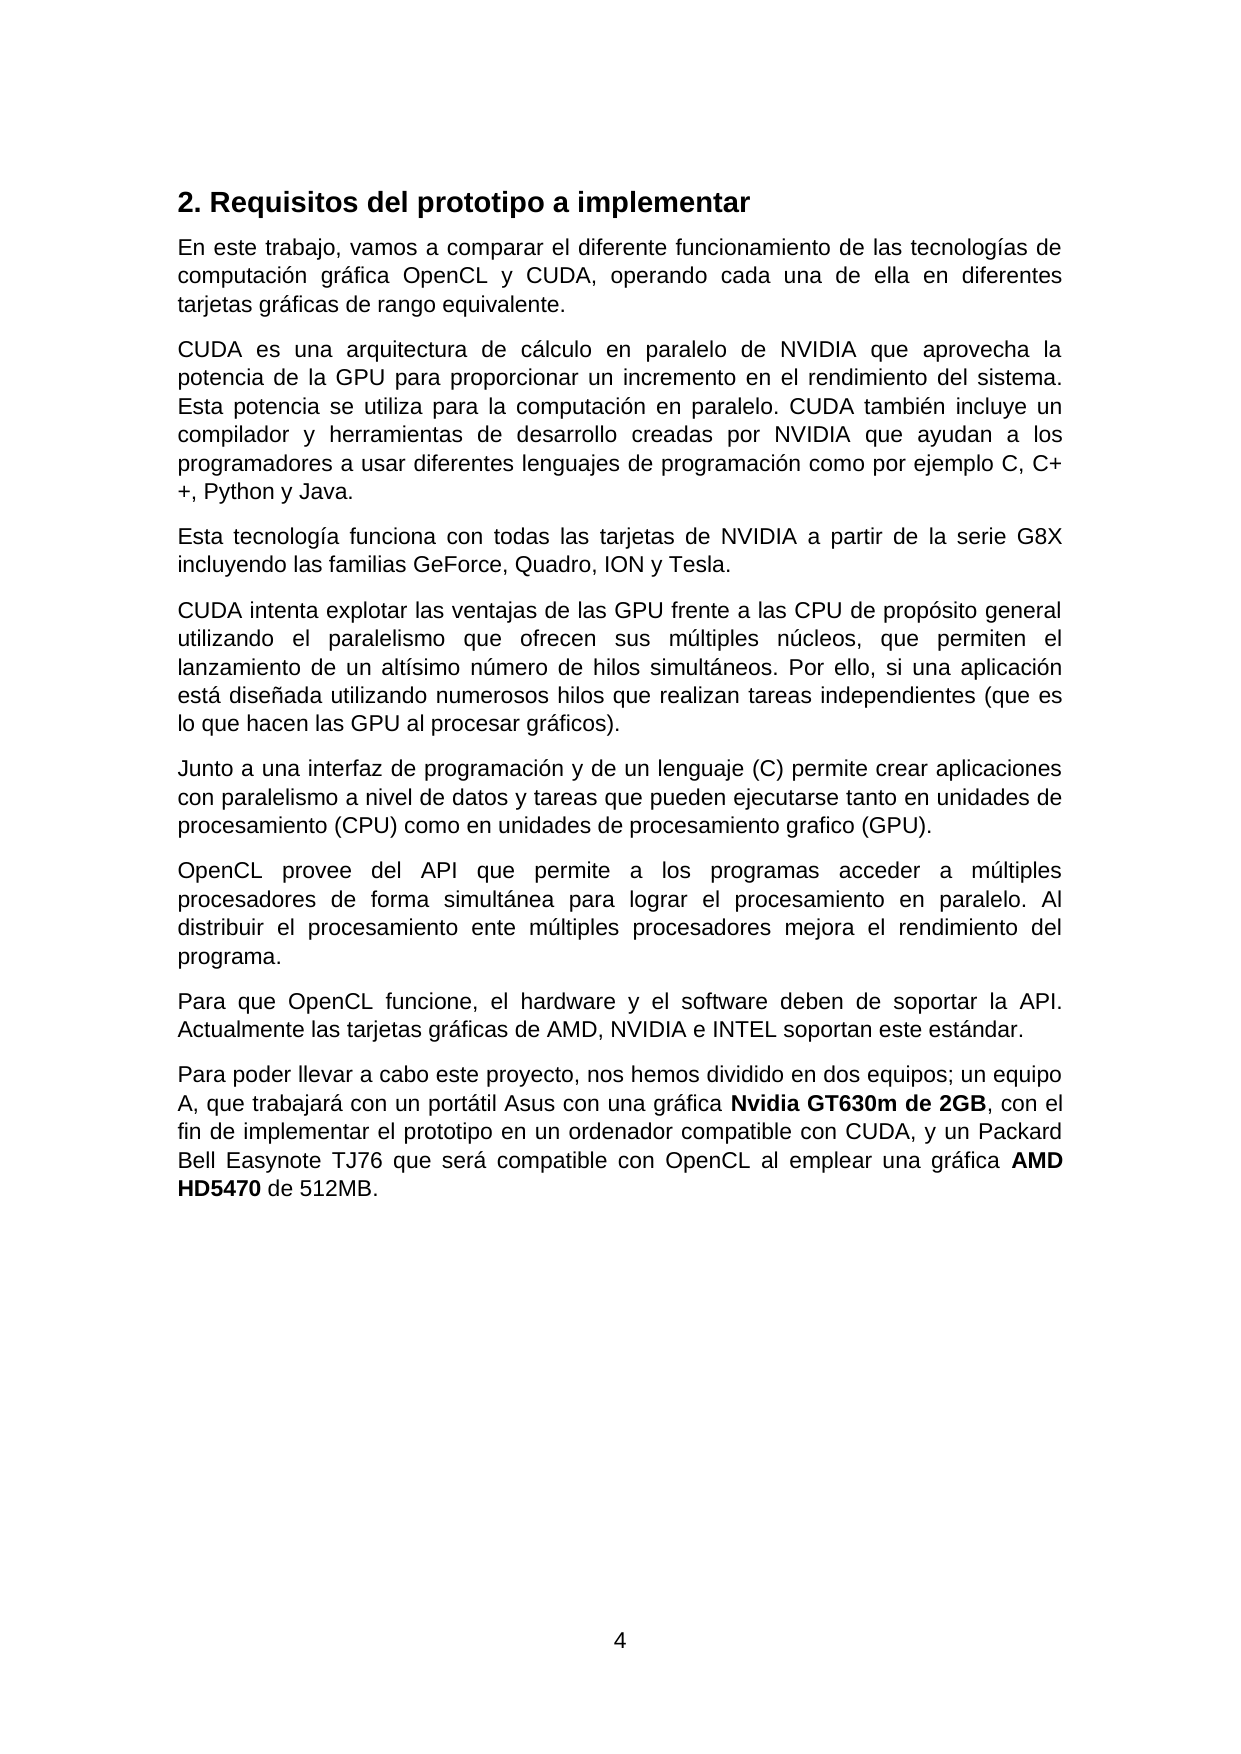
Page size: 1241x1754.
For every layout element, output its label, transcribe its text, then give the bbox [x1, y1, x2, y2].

text CUDA intenta explotar las ventajas de las GPU frente a las CPU de propósito general utilizando el paralelismo que ofrecen sus múltiples núcleos, que permiten el lanzamiento de un altísimo número de hilos simultáneos. Por ello, si una aplicación está diseñada utilizando numerosos hilos que realizan tareas independientes (que es lo que hacen las GPU al procesar gráficos). [177, 597, 1063, 737]
text Esta tecnología funciona con todas las tarjetas de NVIDIA a partir de la serie G8X incluyendo las familias GeForce, Quadro, ION y Tesla. [177, 523, 1063, 578]
text CUDA es una arquitectura de cálculo en paralelo de NVIDIA que aprovecha la potencia de la GPU para proporcionar un incremento en el rendimiento del sistema. Esta potencia se utiliza para la computación en paralelo. CUDA también incluye un compilador y herramientas de desarrollo creadas por NVIDIA que ayudan a los programadores a usar diferentes lenguajes de programación como por ejemplo C, C++, Python y Java. [177, 336, 1063, 504]
text Junto a una interfaz de programación y de un lenguaje (C) permite crear aplicaciones con paralelismo a nivel de datos y tareas que pueden ejecutarse tanto en unidades de procesamiento (CPU) como en unidades de procesamiento grafico (GPU). [177, 755, 1063, 839]
text OpenCL provee del API que permite a los programas acceder a múltiples procesadores de forma simultánea para lograr el procesamiento en paralelo. Al distribuir el procesamiento ente múltiples procesadores mejora el rendimiento del programa. [177, 857, 1063, 969]
text En este trabajo, vamos a comparar el diferente funcionamiento de las tecnologías de computación gráfica OpenCL y CUDA, operando cada una de ella en diferentes tarjetas gráficas de rango equivalente. [177, 234, 1063, 317]
text Para que OpenCL funcione, el hardware y el software deben de soportar la API. Actualmente las tarjetas gráficas de AMD, NVIDIA e INTEL soportan este estándar. [177, 988, 1063, 1043]
text Para poder llevar a cabo este proyecto, nos hemos dividido en dos equipos; un equipo A, que trabajará con un portátil Asus con una gráfica Nvidia GT630m de 2GB, con el fin de implementar el prototipo en un ordenador compatible con CUDA, y un Packard Bell Easynote TJ76 que será compatible con OpenCL al emplear una gráfica AMD HD5470 de 512MB. [177, 1061, 1063, 1201]
subtitle 2. Requisitos del prototipo a implementar [177, 185, 1063, 219]
